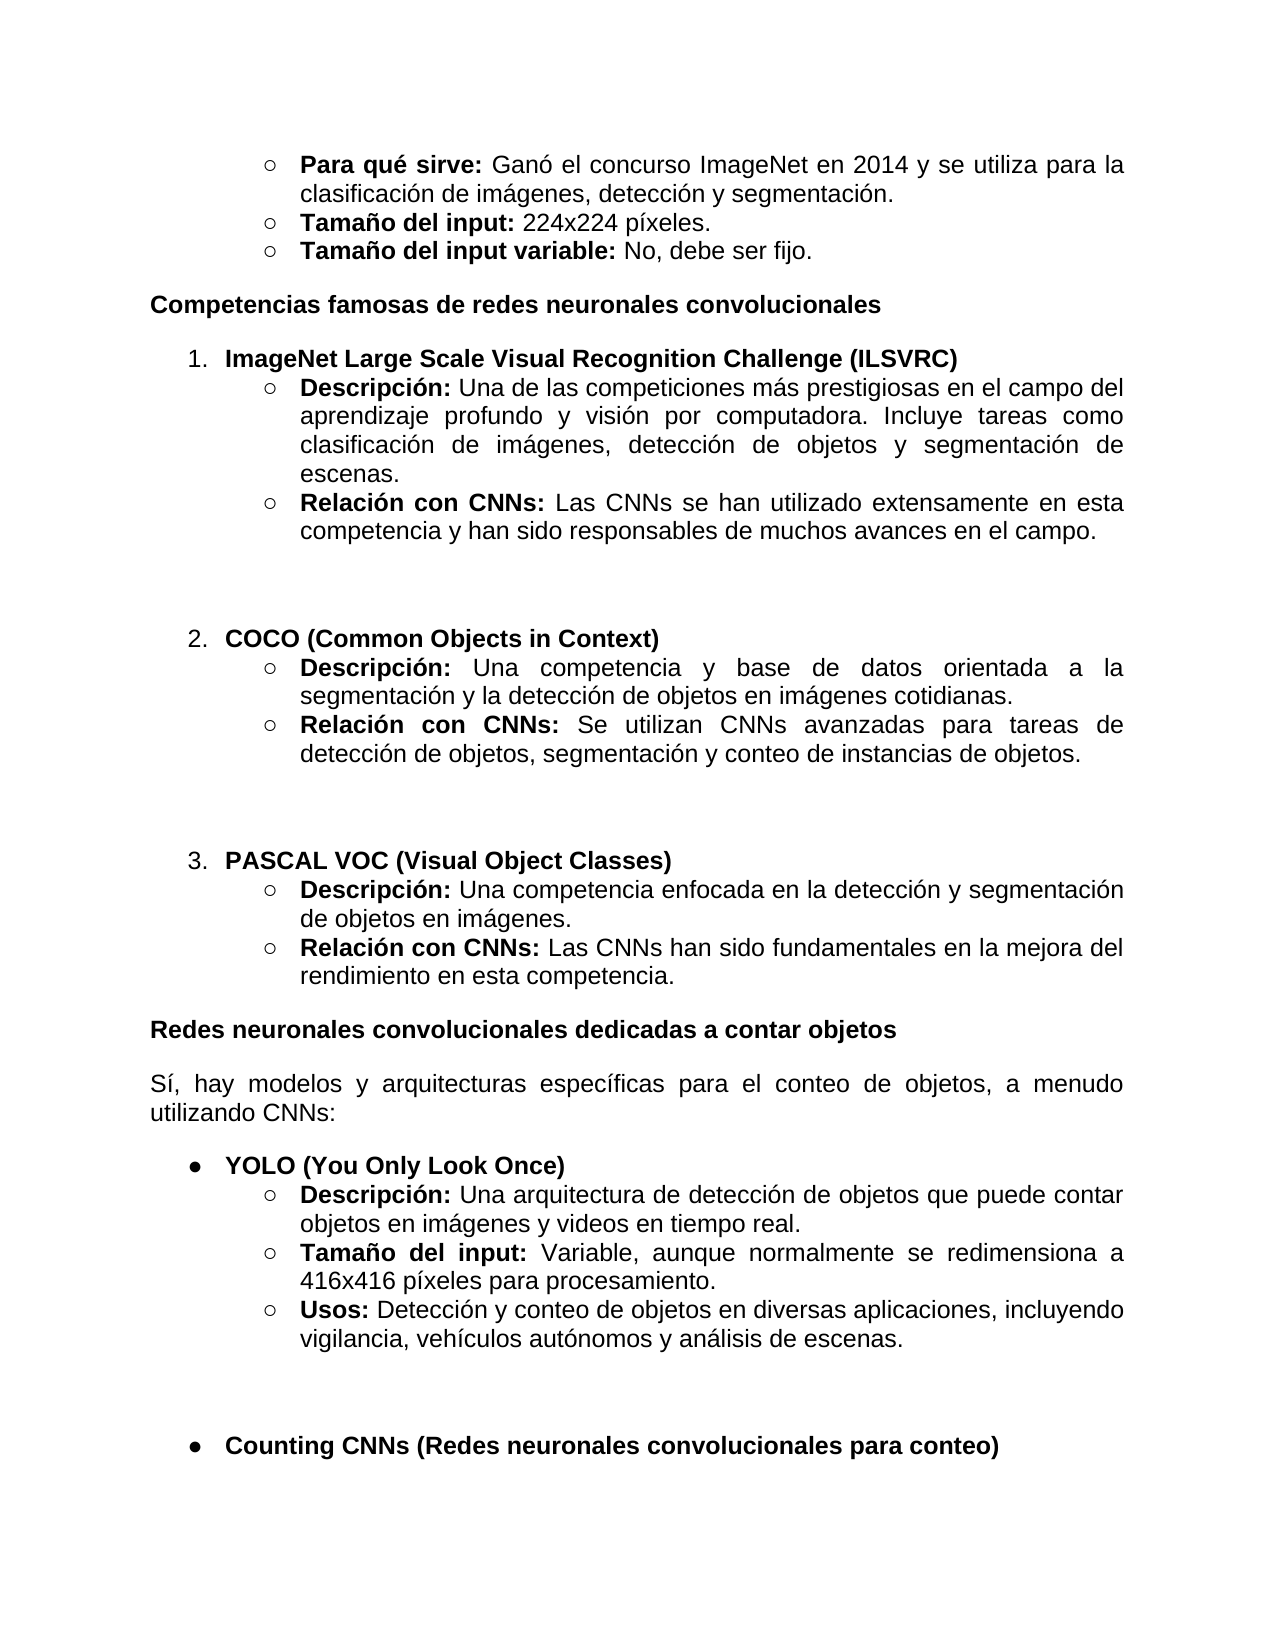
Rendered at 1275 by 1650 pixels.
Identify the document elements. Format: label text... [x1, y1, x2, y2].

list Descripción: Una competencia y base de datos orientada a la segmentación y la detección de objetos en imágenes cotidianas. [262, 652, 1125, 710]
list Descripción: Una arquitectura de detección de objetos que puede contar objetos en imágenes y videos en tiempo real. [262, 1180, 1125, 1237]
list YOLO (You Only Look Once) [187, 1151, 1125, 1180]
list Counting CNNs (Redes neuronales convolucionales para conteo) [187, 1431, 1125, 1460]
list Relación con CNNs: Las CNNs han sido fundamentales en la mejora del rendimiento en esta competencia. [262, 932, 1125, 990]
list PASCAL VOC (Visual Object Classes) [187, 846, 1125, 875]
list Descripción: Una competencia enfocada en la detección y segmentación de objetos en imágenes. [262, 875, 1125, 932]
text Competencias famosas de redes neuronales convolucionales [150, 290, 1125, 319]
list COCO (Common Objects in Context) [187, 624, 1125, 652]
list Para qué sirve: Ganó el concurso ImageNet en 2014 y se utiliza para la clasificación de imágenes, detección y segmentación. [262, 150, 1125, 207]
text Redes neuronales convolucionales dedicadas a contar objetos [150, 1015, 1125, 1044]
list Relación con CNNs: Las CNNs se han utilizado extensamente en esta competencia y han sido responsables de muchos avances en el campo. [262, 487, 1125, 545]
list Tamaño del input: Variable, aunque normalmente se redimensiona a 416x416 píxeles para procesamiento. [262, 1237, 1125, 1295]
list Tamaño del input variable: No, debe ser fijo. [262, 236, 1125, 265]
list Usos: Detección y conteo de objetos en diversas aplicaciones, incluyendo vigilancia, vehículos autónomos y análisis de escenas. [262, 1295, 1125, 1352]
list Tamaño del input: 224x224 píxeles. [262, 207, 1125, 236]
list ImageNet Large Scale Visual Recognition Challenge (ILSVRC) [187, 344, 1125, 372]
list Descripción: Una de las competiciones más prestigiosas en el campo del aprendizaje profundo y visión por computadora. Incluye tareas como clasificación de imágenes, detección de objetos y segmentación de escenas. [262, 372, 1125, 487]
text Sí, hay modelos y arquitecturas específicas para el conteo de objetos, a menudo utilizando CNNs: [150, 1069, 1125, 1126]
list Relación con CNNs: Se utilizan CNNs avanzadas para tareas de detección de objetos, segmentación y conteo de instancias de objetos. [262, 710, 1125, 767]
